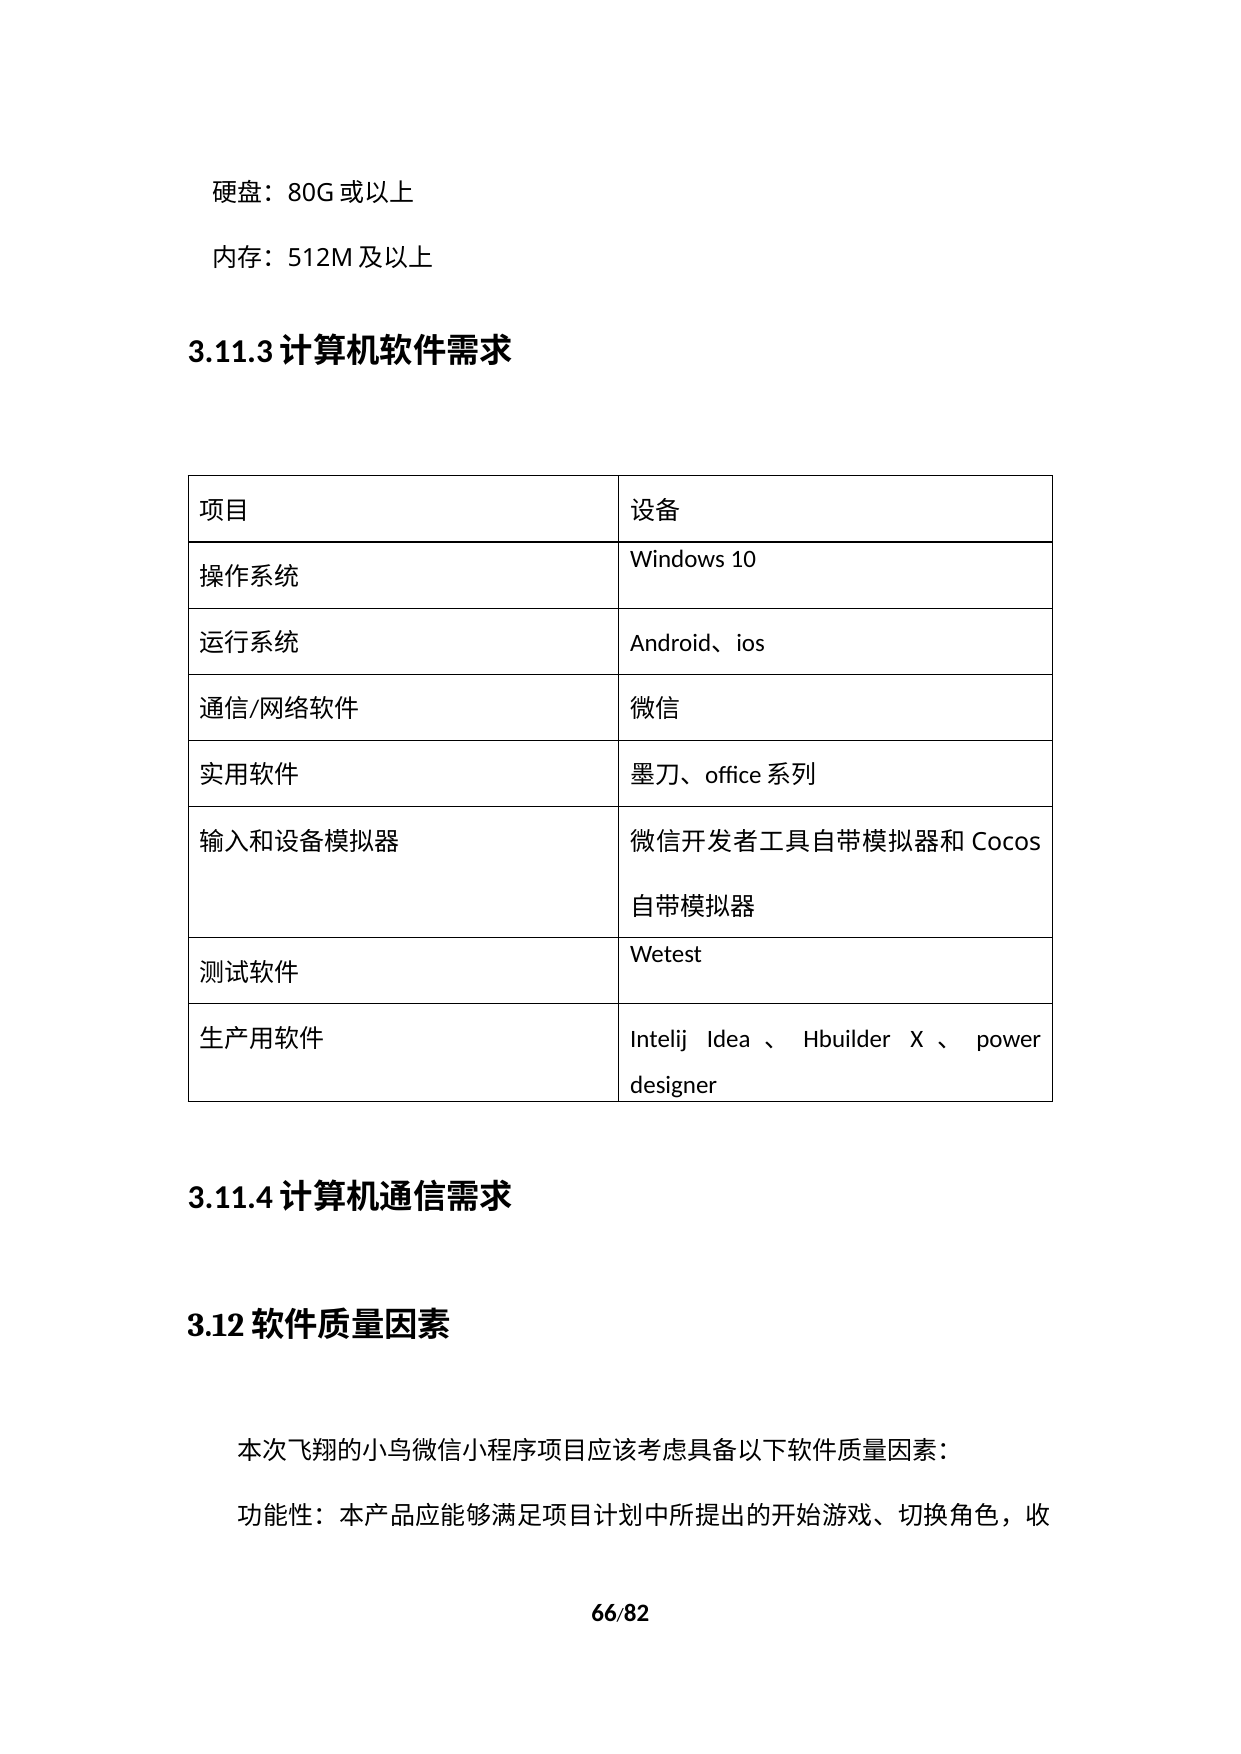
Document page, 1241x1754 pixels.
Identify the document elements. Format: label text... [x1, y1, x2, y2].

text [187, 1481, 1053, 1546]
subtitle 3.11.4计算机通信需求 [187, 1162, 1053, 1227]
table_cell 通信/网络软件 [189, 675, 618, 739]
table_cell 实用软件 [189, 741, 618, 806]
table_cell 微信 [619, 675, 1052, 739]
table_cell 微信开发者工具自带模拟器和Cocos自带模拟器 [619, 807, 1052, 937]
text 内存：512M及以上 [212, 223, 1053, 288]
text 硬盘：80G或以上 [212, 158, 1053, 223]
table_header 项目 [189, 476, 618, 541]
table_cell Windows 10 [619, 543, 1052, 607]
table_cell Android、ios [619, 609, 1052, 673]
subtitle 3.11.3计算机软件需求 [187, 316, 1053, 381]
table_cell 操作系统 [189, 543, 618, 607]
table_cell 墨刀、office系列 [619, 741, 1052, 806]
text 本次飞翔的小鸟微信小程序项目应该考虑具备以下软件质量因素： [187, 1416, 1053, 1481]
table_header 设备 [619, 476, 1052, 541]
subtitle 3.12软件质量因素 [187, 1289, 1053, 1354]
table_cell Intelij Idea、Hbuilder X、power designer [619, 1004, 1052, 1101]
table_cell 输入和设备模拟器 [189, 807, 618, 937]
table_cell Wetest [619, 938, 1052, 1003]
table_cell 测试软件 [189, 938, 618, 1003]
table_cell 运行系统 [189, 609, 618, 673]
table_cell 生产用软件 [189, 1004, 618, 1101]
